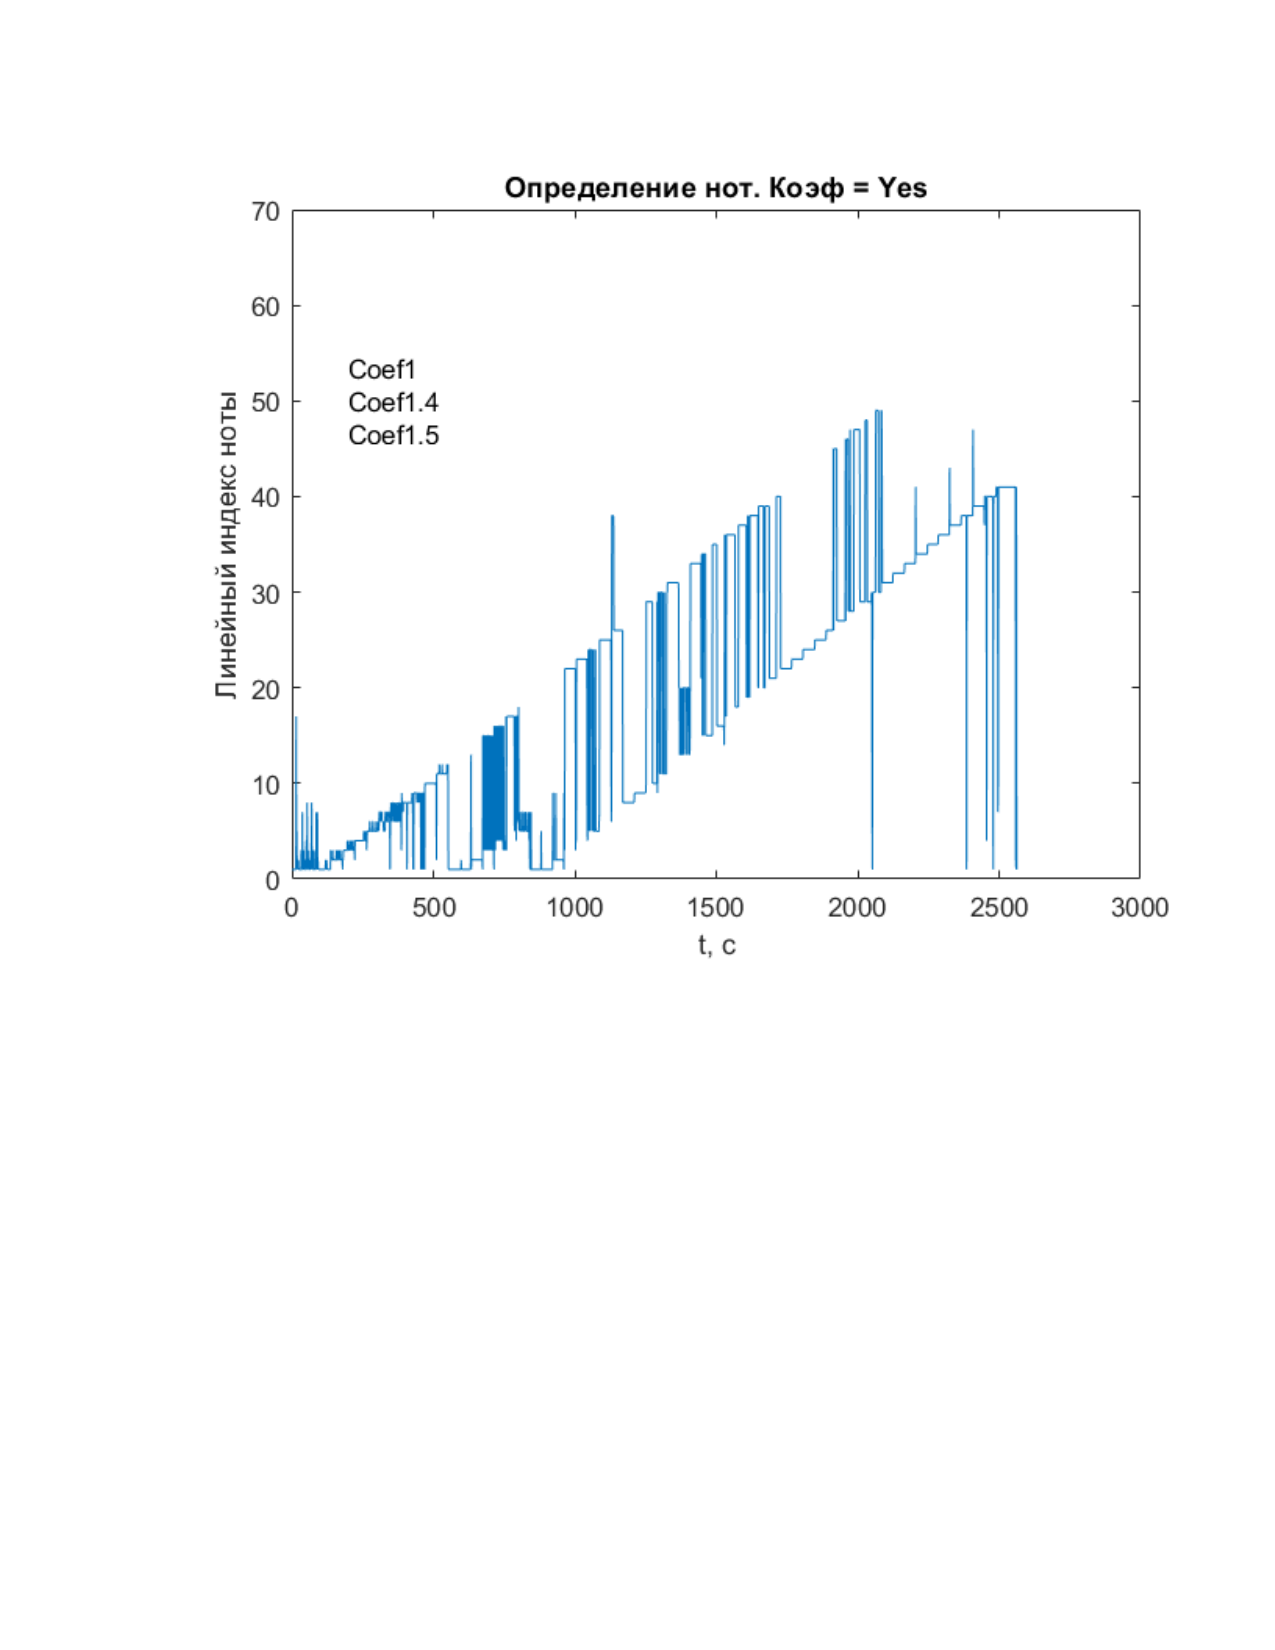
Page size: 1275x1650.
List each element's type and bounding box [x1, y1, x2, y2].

picture [150, 150, 1244, 970]
